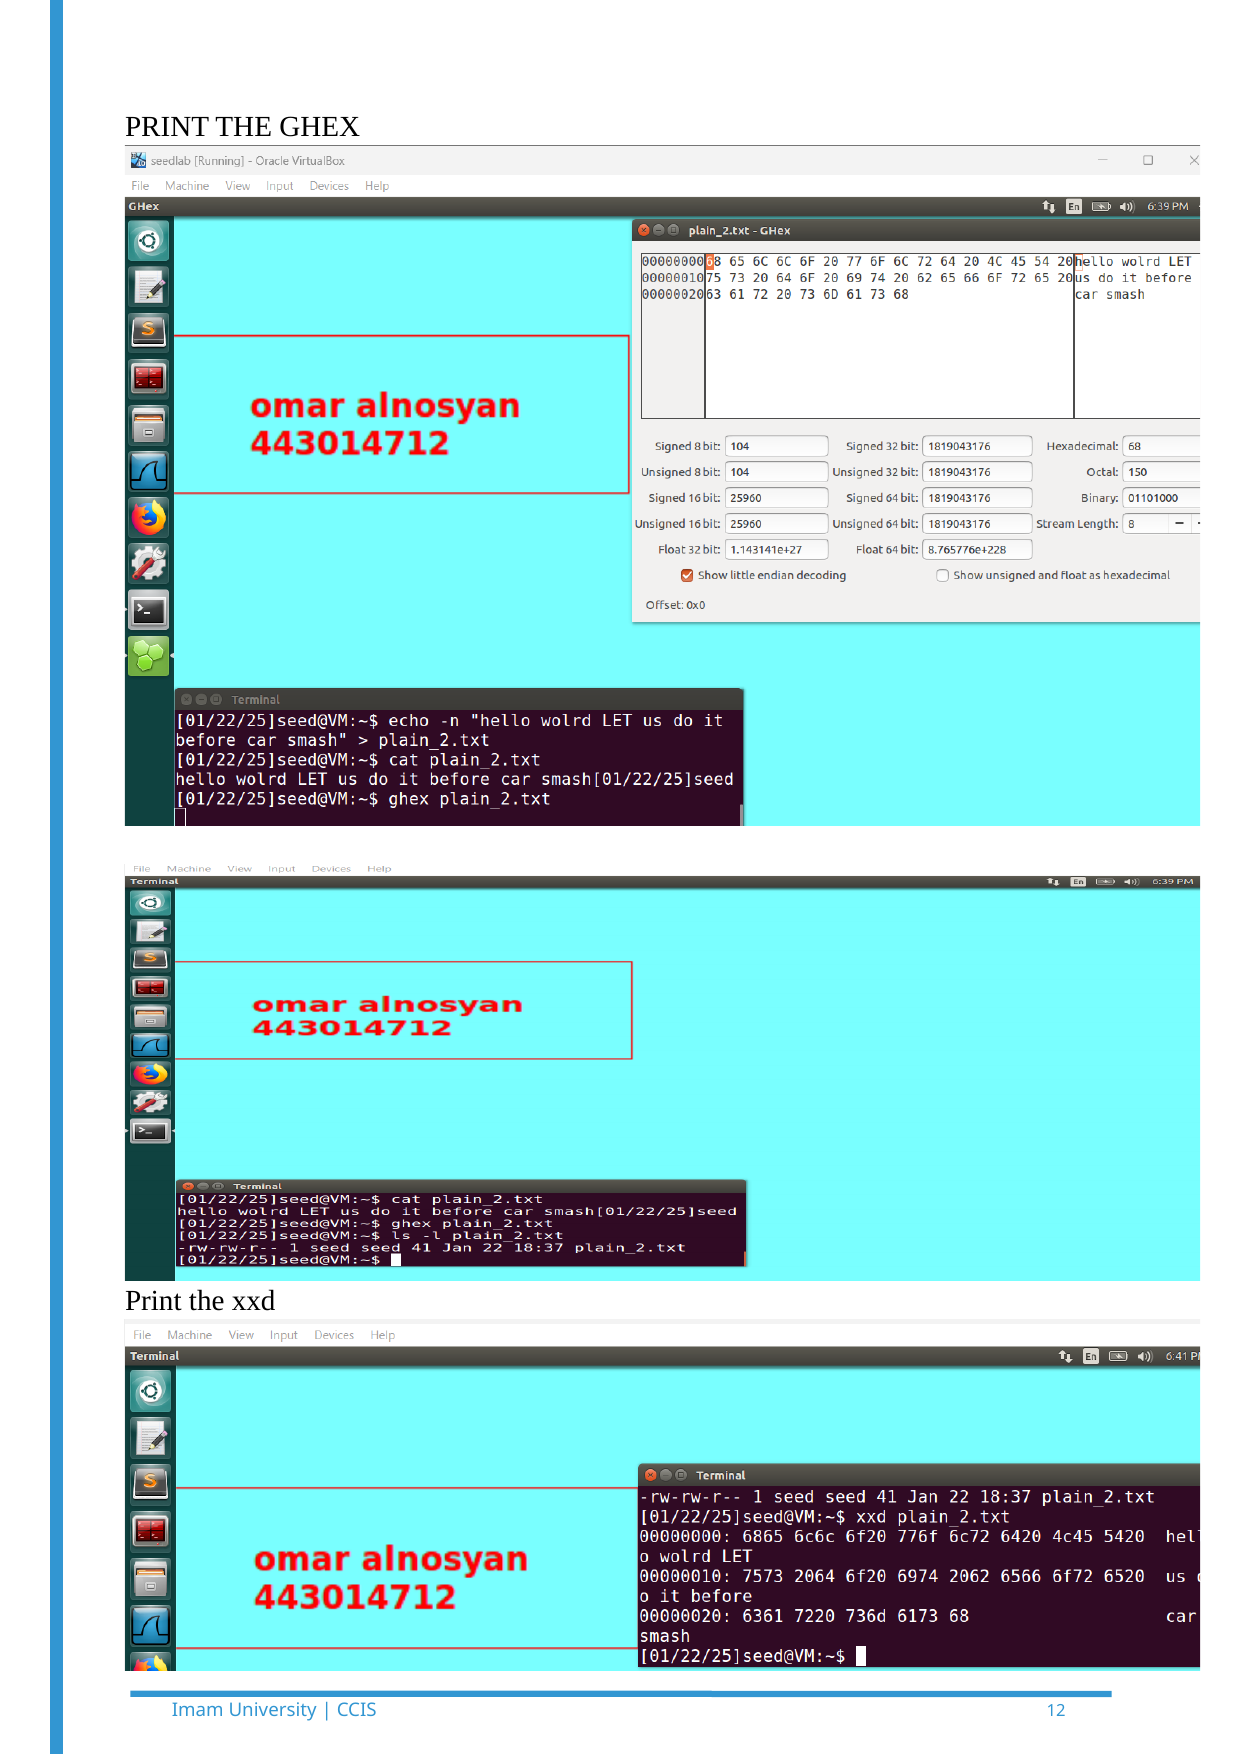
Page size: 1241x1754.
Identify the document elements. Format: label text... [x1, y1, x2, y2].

text Print the xxd [125, 1283, 1200, 1319]
text PRINT THE GHEX [125, 109, 1200, 145]
picture [124, 145, 1201, 826]
picture [124, 864, 1201, 1281]
picture [124, 1319, 1201, 1671]
